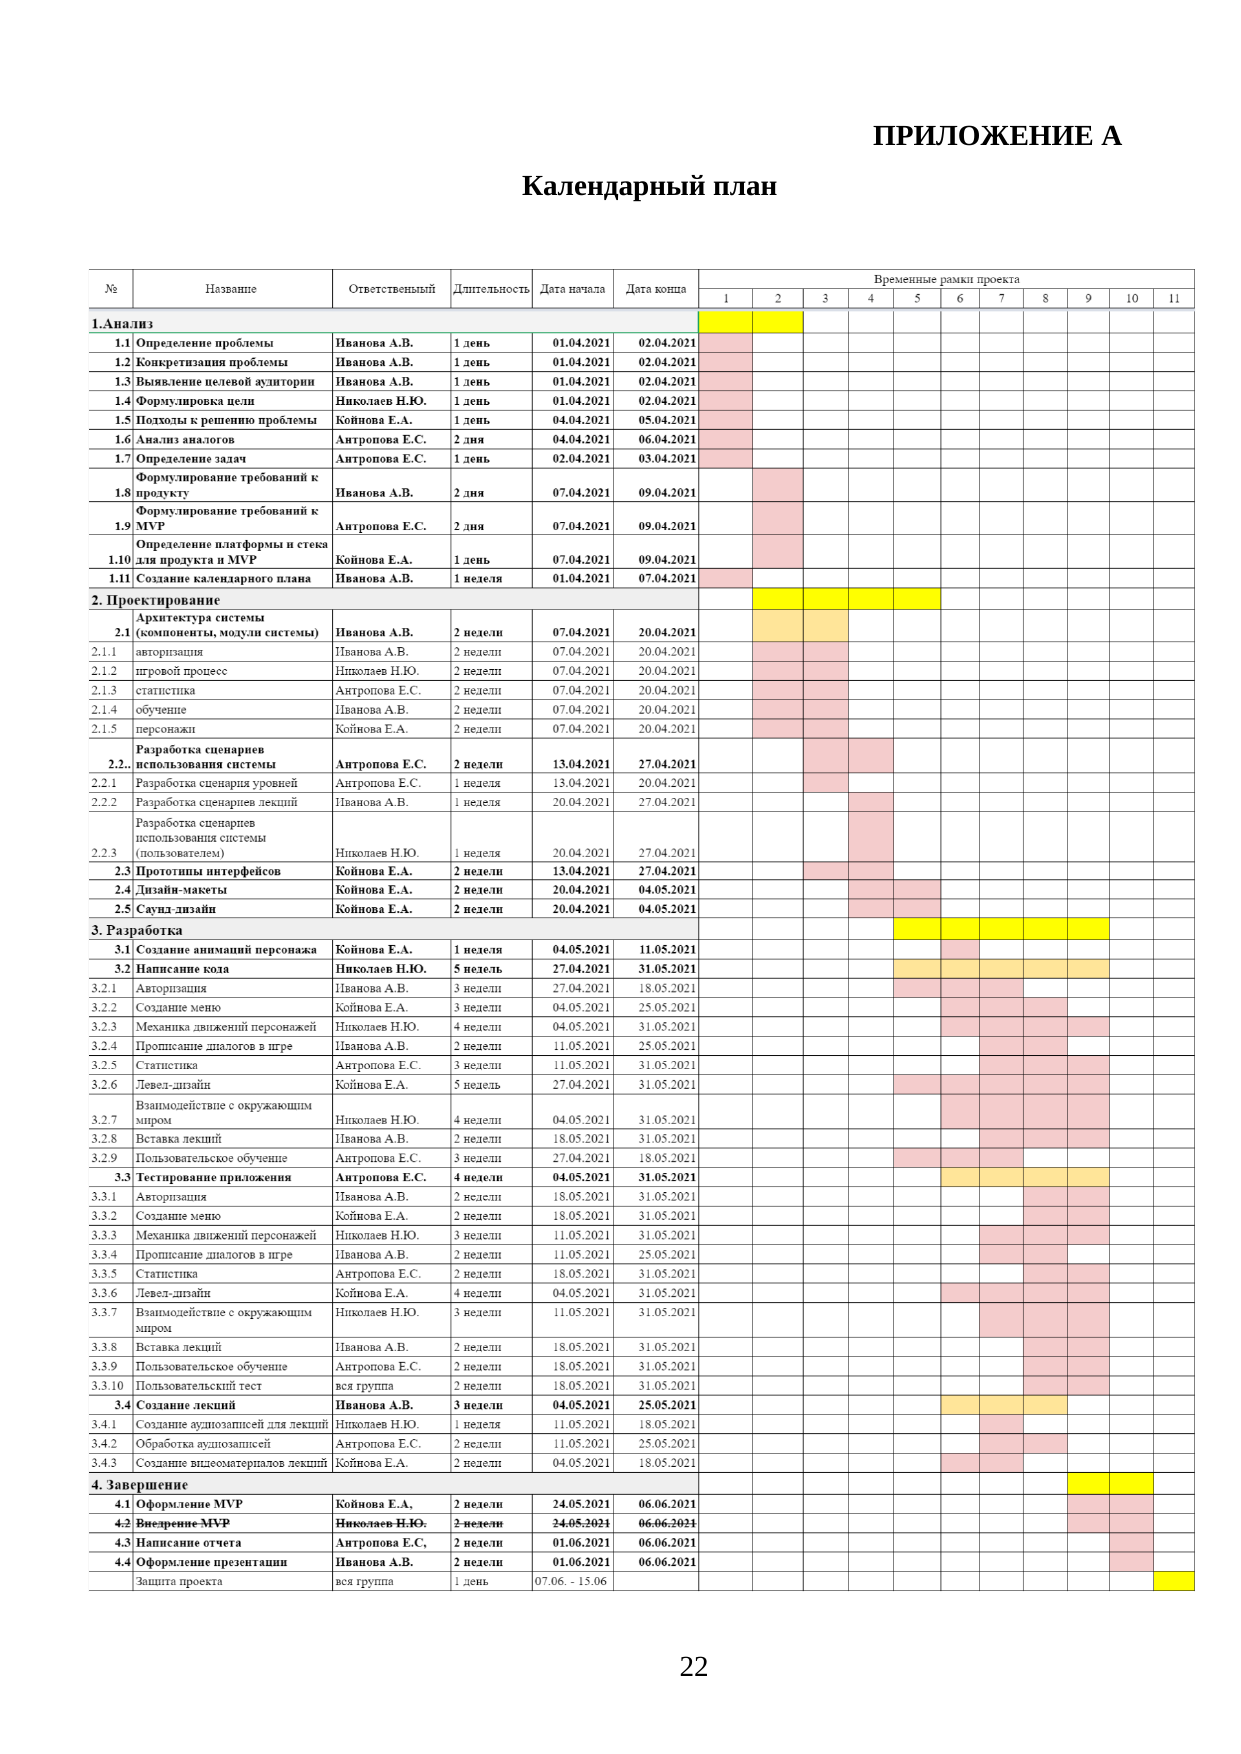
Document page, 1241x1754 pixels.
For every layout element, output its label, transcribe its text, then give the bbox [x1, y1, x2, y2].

subtitle ПРИЛОЖЕНИЕ А [177, 118, 1122, 152]
picture [88, 269, 1196, 1592]
text Календарный план [177, 168, 1122, 202]
